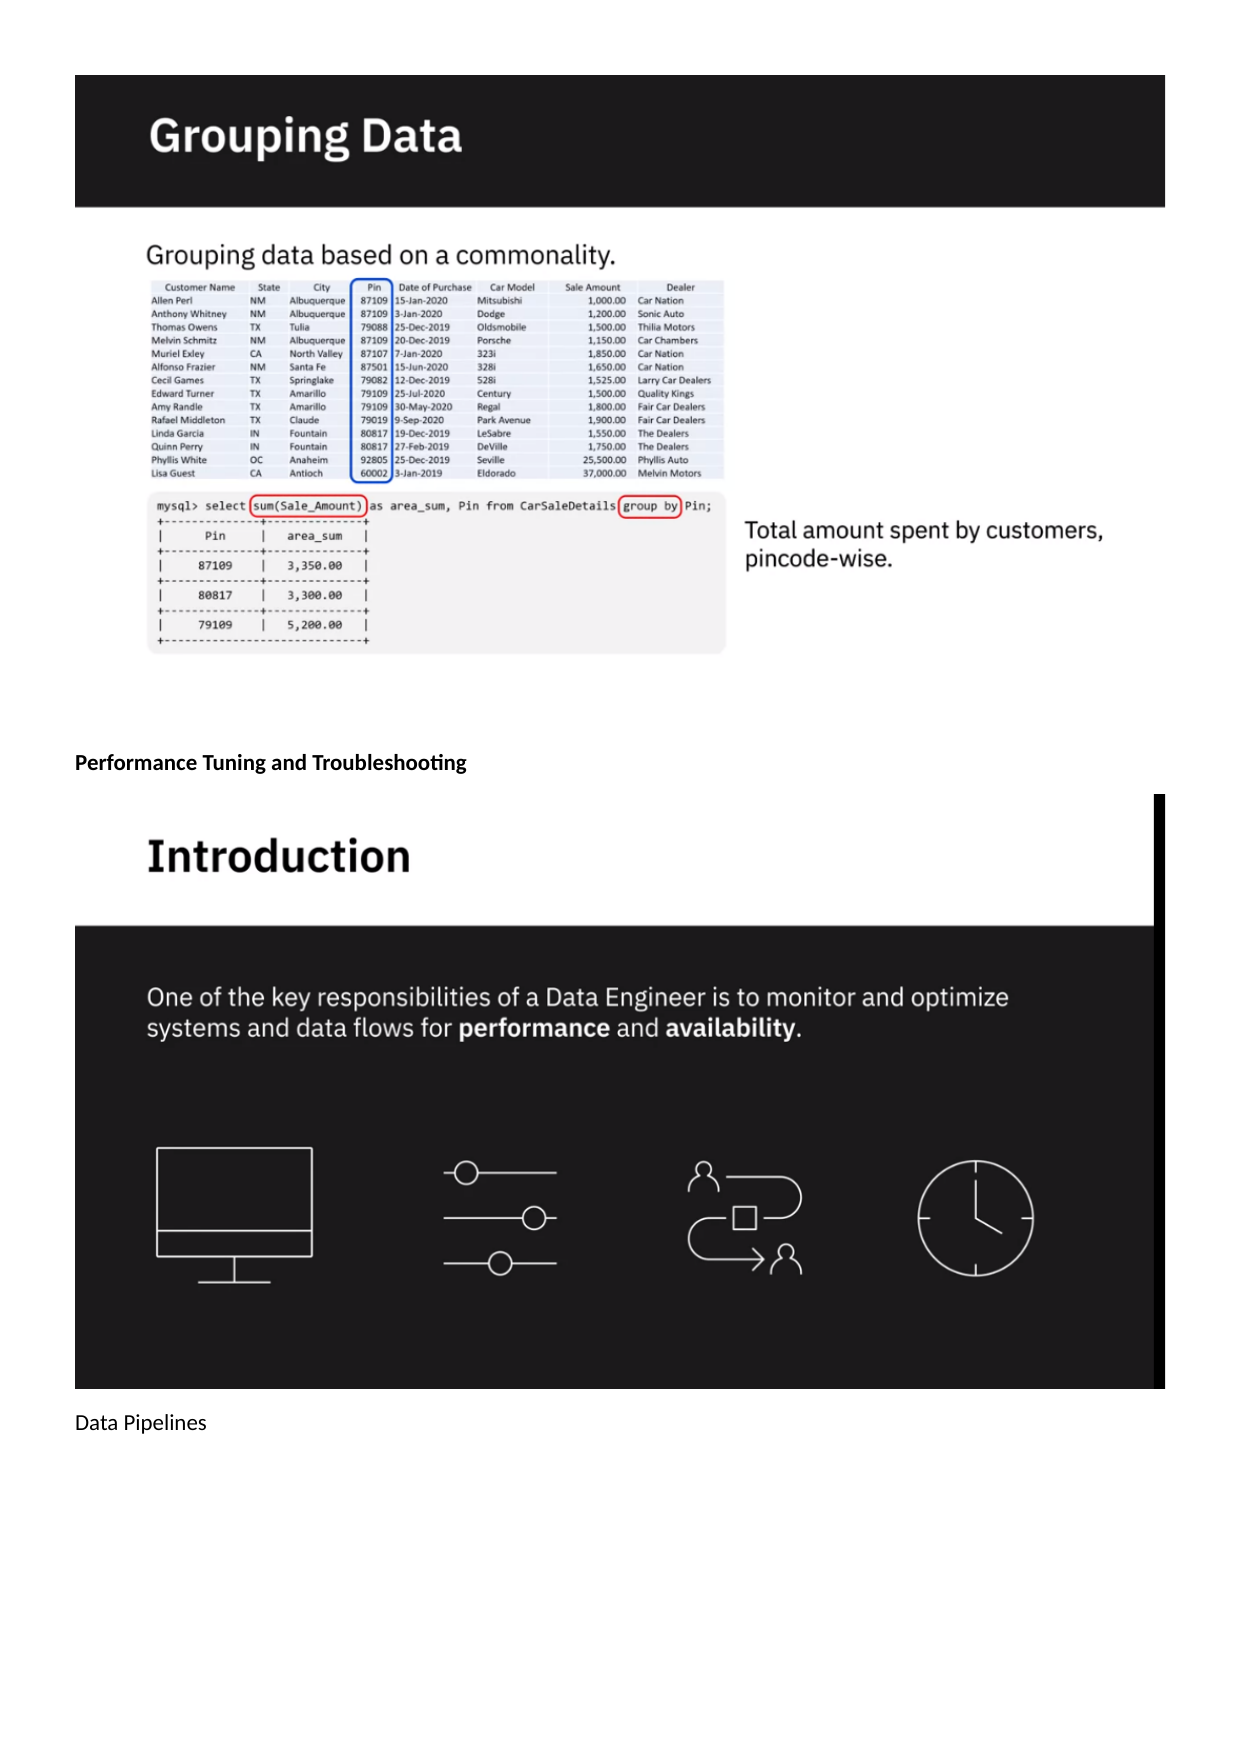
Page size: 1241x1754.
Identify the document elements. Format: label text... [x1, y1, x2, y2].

text Performance Tuning and Troubleshooting [75, 748, 1165, 776]
picture [75, 794, 1166, 1389]
picture [75, 75, 1166, 682]
text Data Pipelines [75, 1408, 1165, 1436]
